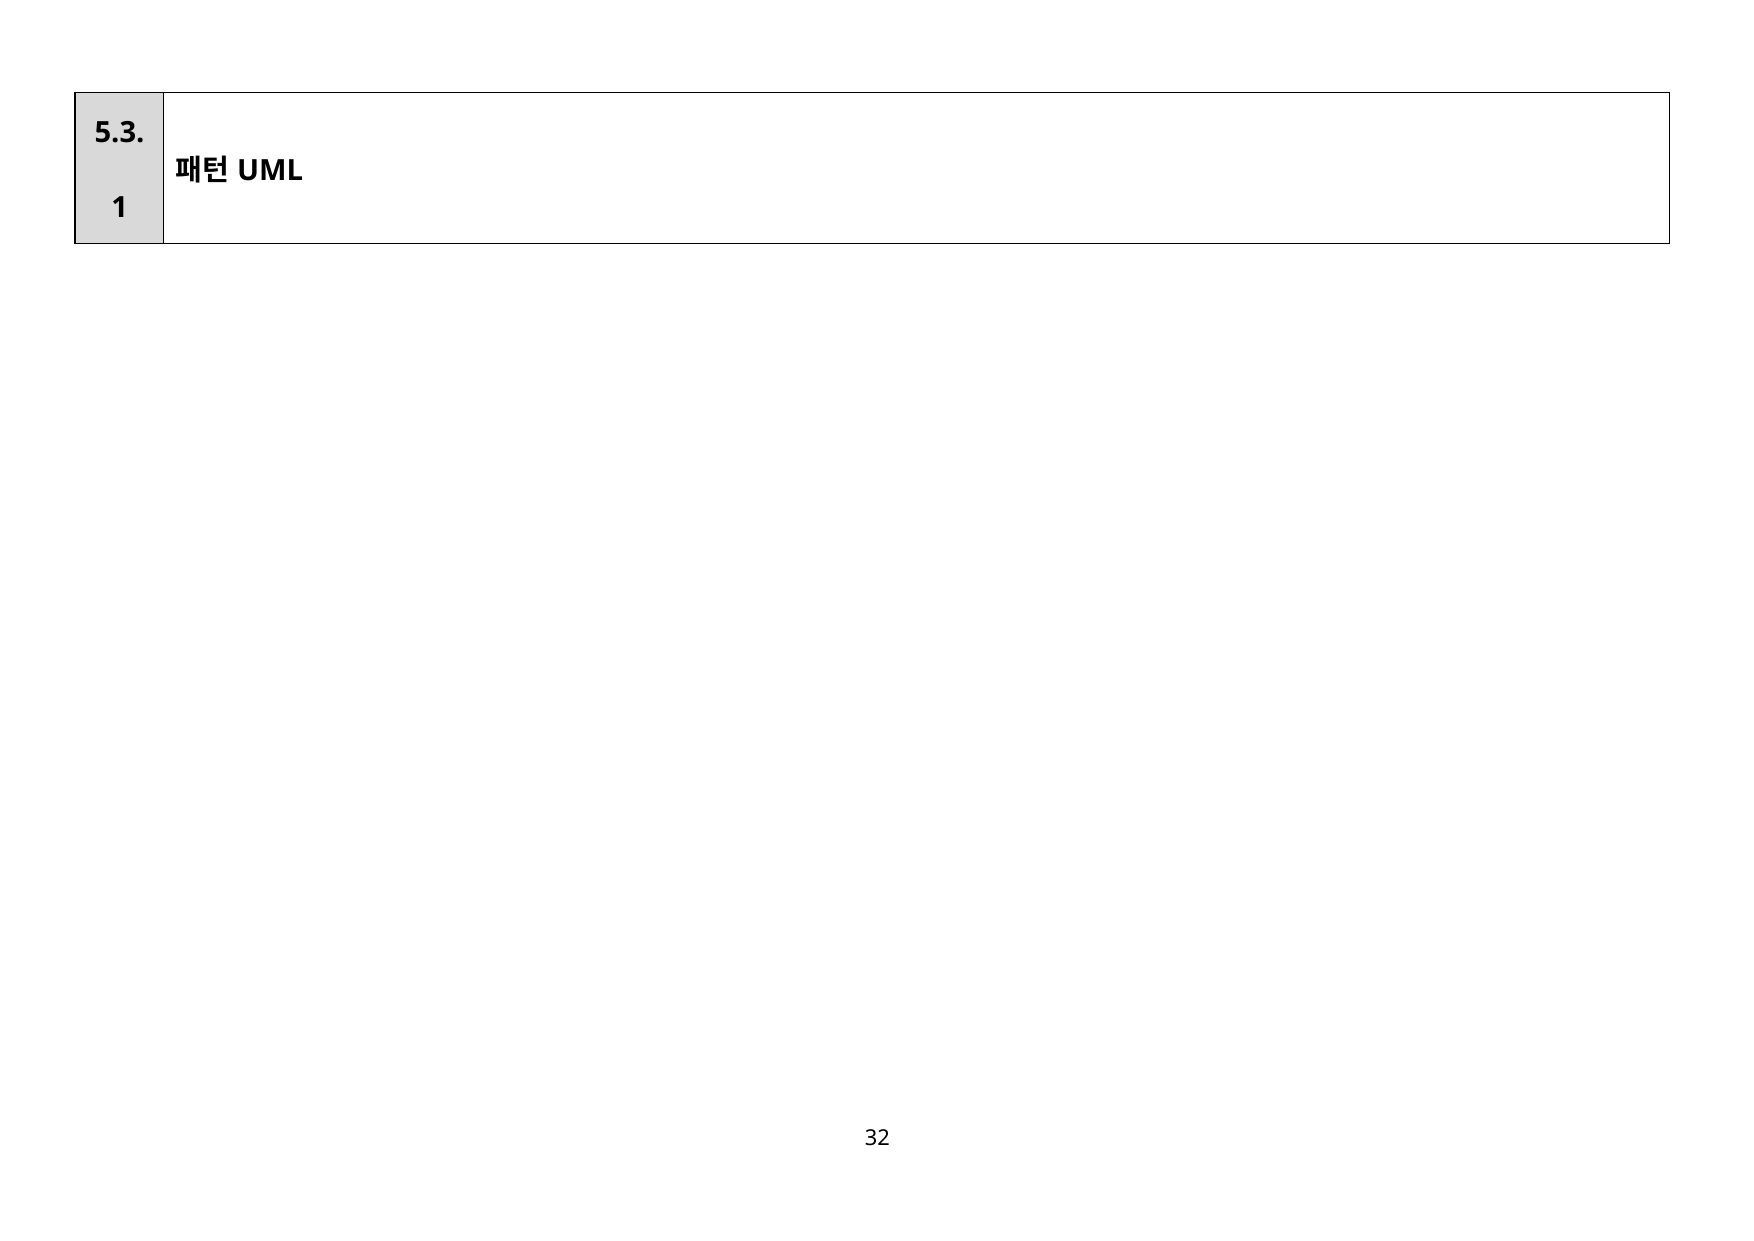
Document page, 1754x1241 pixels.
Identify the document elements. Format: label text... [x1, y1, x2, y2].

table_header 5.3.1 [76, 93, 163, 243]
table_header 패턴 UML [164, 93, 1669, 243]
